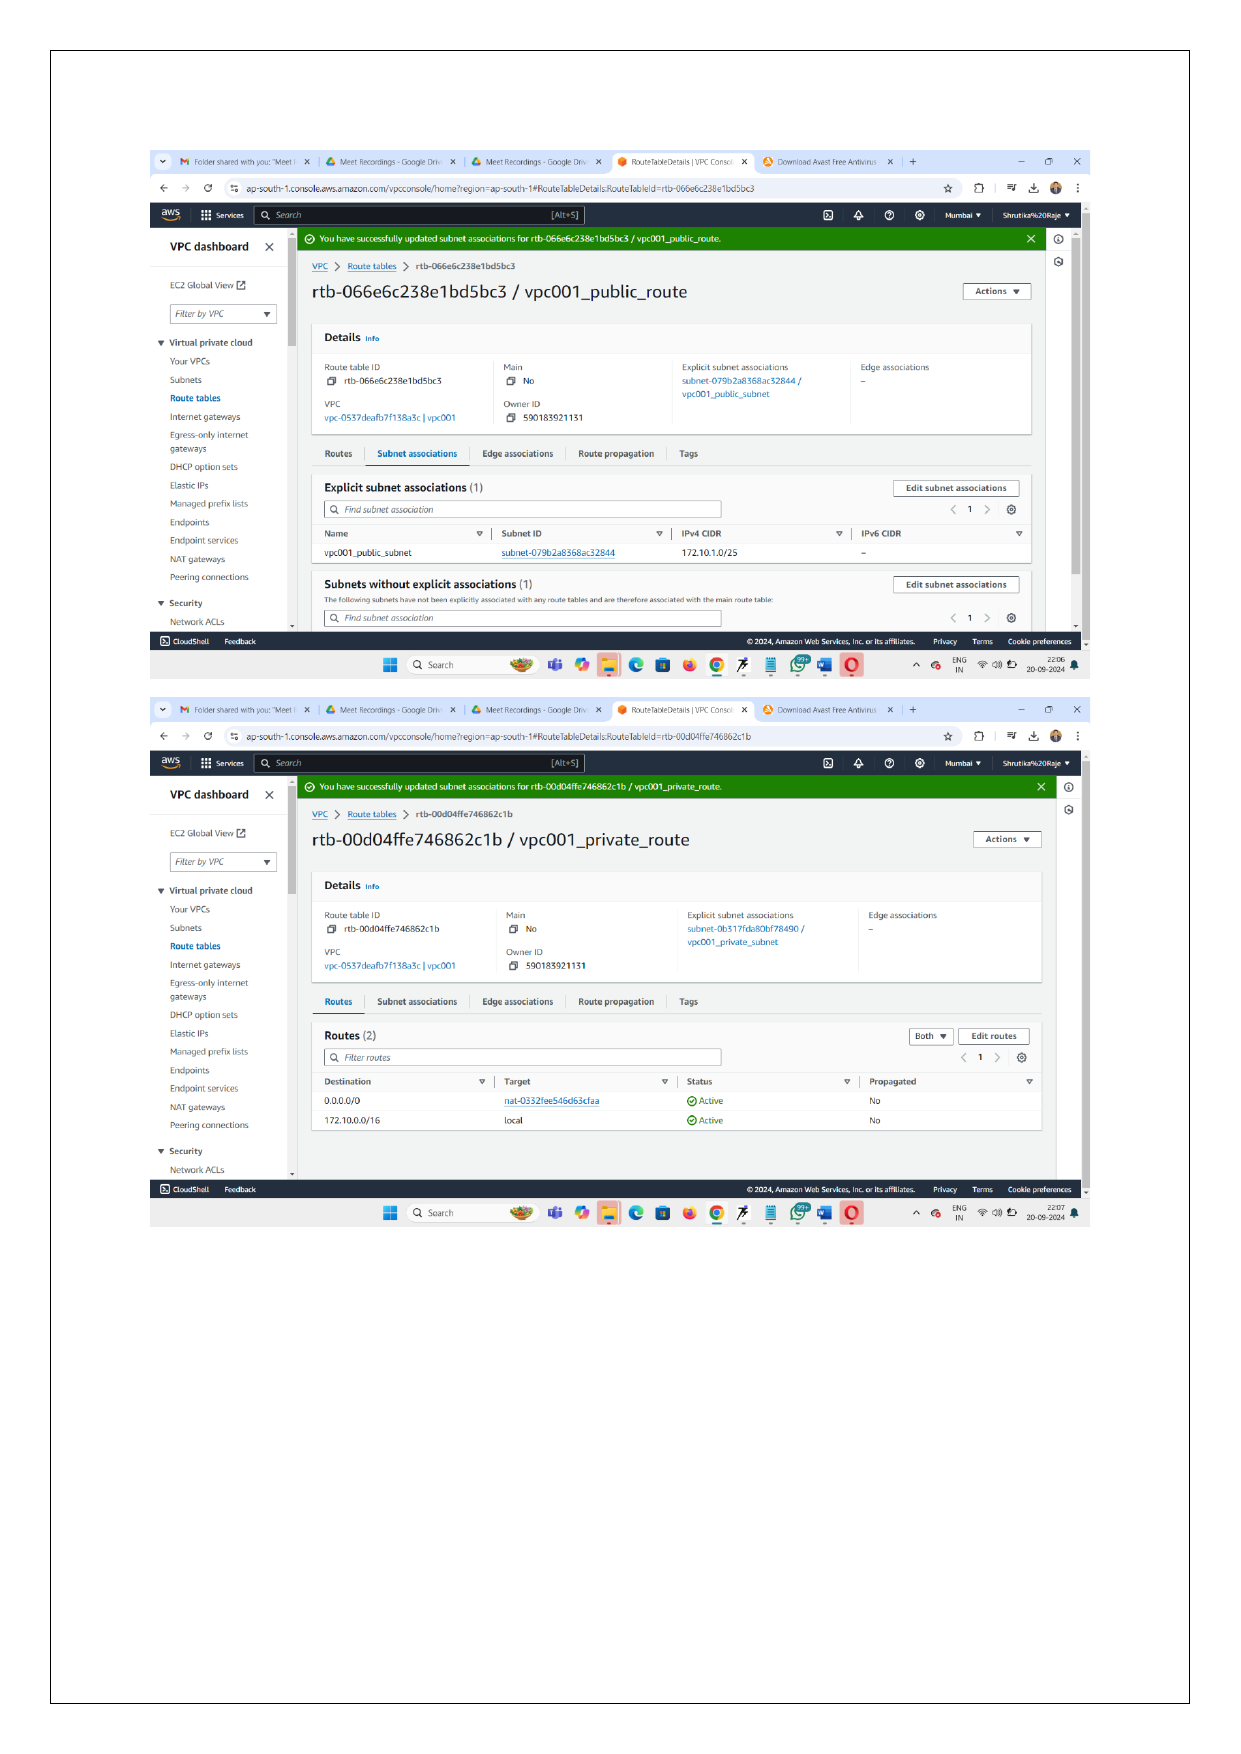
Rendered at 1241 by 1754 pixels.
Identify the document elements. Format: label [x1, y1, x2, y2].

picture [150, 150, 1091, 679]
picture [150, 697, 1091, 1227]
